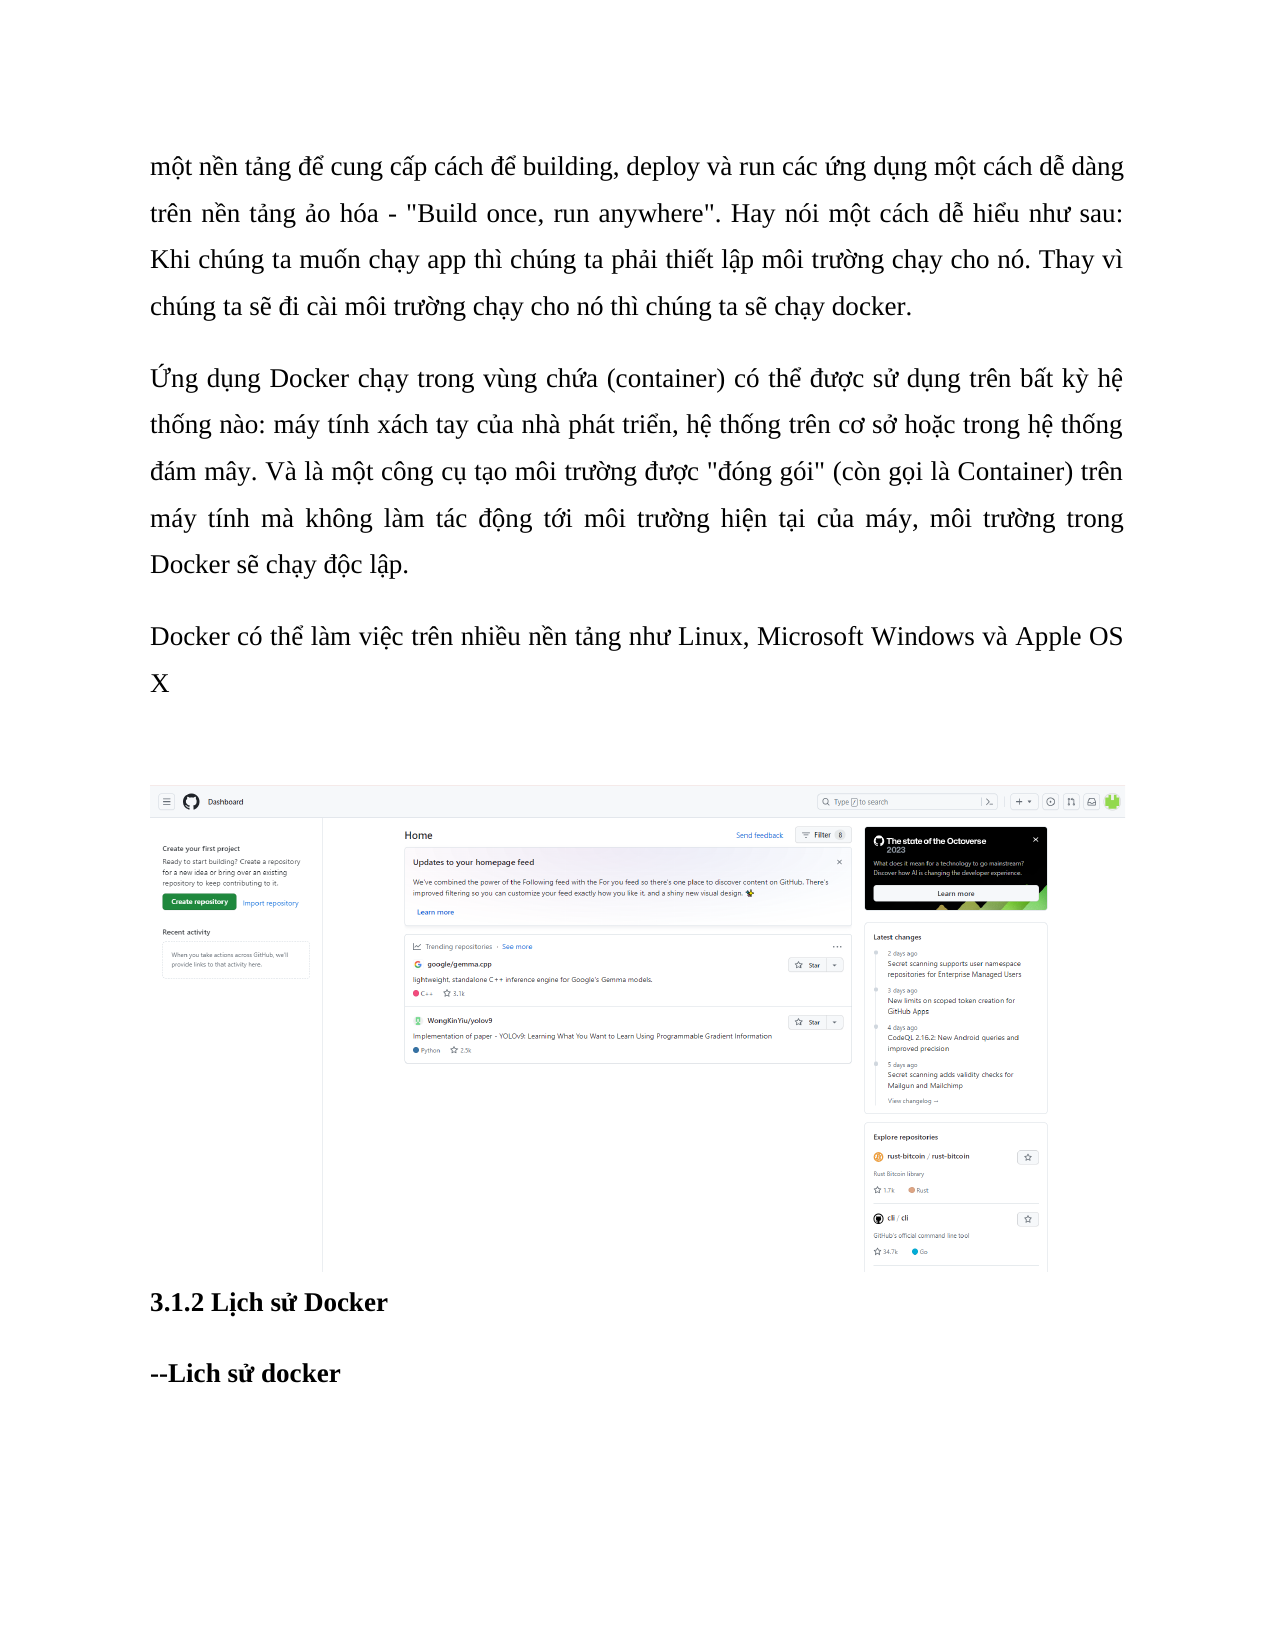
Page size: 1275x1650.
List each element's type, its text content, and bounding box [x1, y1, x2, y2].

text --Lich sử docker [150, 1358, 1125, 1389]
subtitle 3.1.2 Lịch sử Docker [150, 1286, 1125, 1317]
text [150, 150, 1125, 321]
text Docker có thể làm việc trên nhiều nền tảng như Linux, Microsoft Windows và Apple OS X [150, 620, 1125, 698]
text Ứng dụng Docker chạy trong vùng chứa (container) có thể được sử dụng trên bất kỳ hệ thống nào: máy tính xách tay của nhà phát triển, hệ thống trên cơ sở hoặc trong hệ thống đám mây. Và là một công cụ tạo môi trường được "đóng gói" (còn gọi là Container) trên máy tính mà không làm tác động tới môi trường hiện tại của máy, môi trường trong Docker sẽ chạy độc lập. [150, 362, 1125, 579]
picture [150, 785, 1125, 1272]
